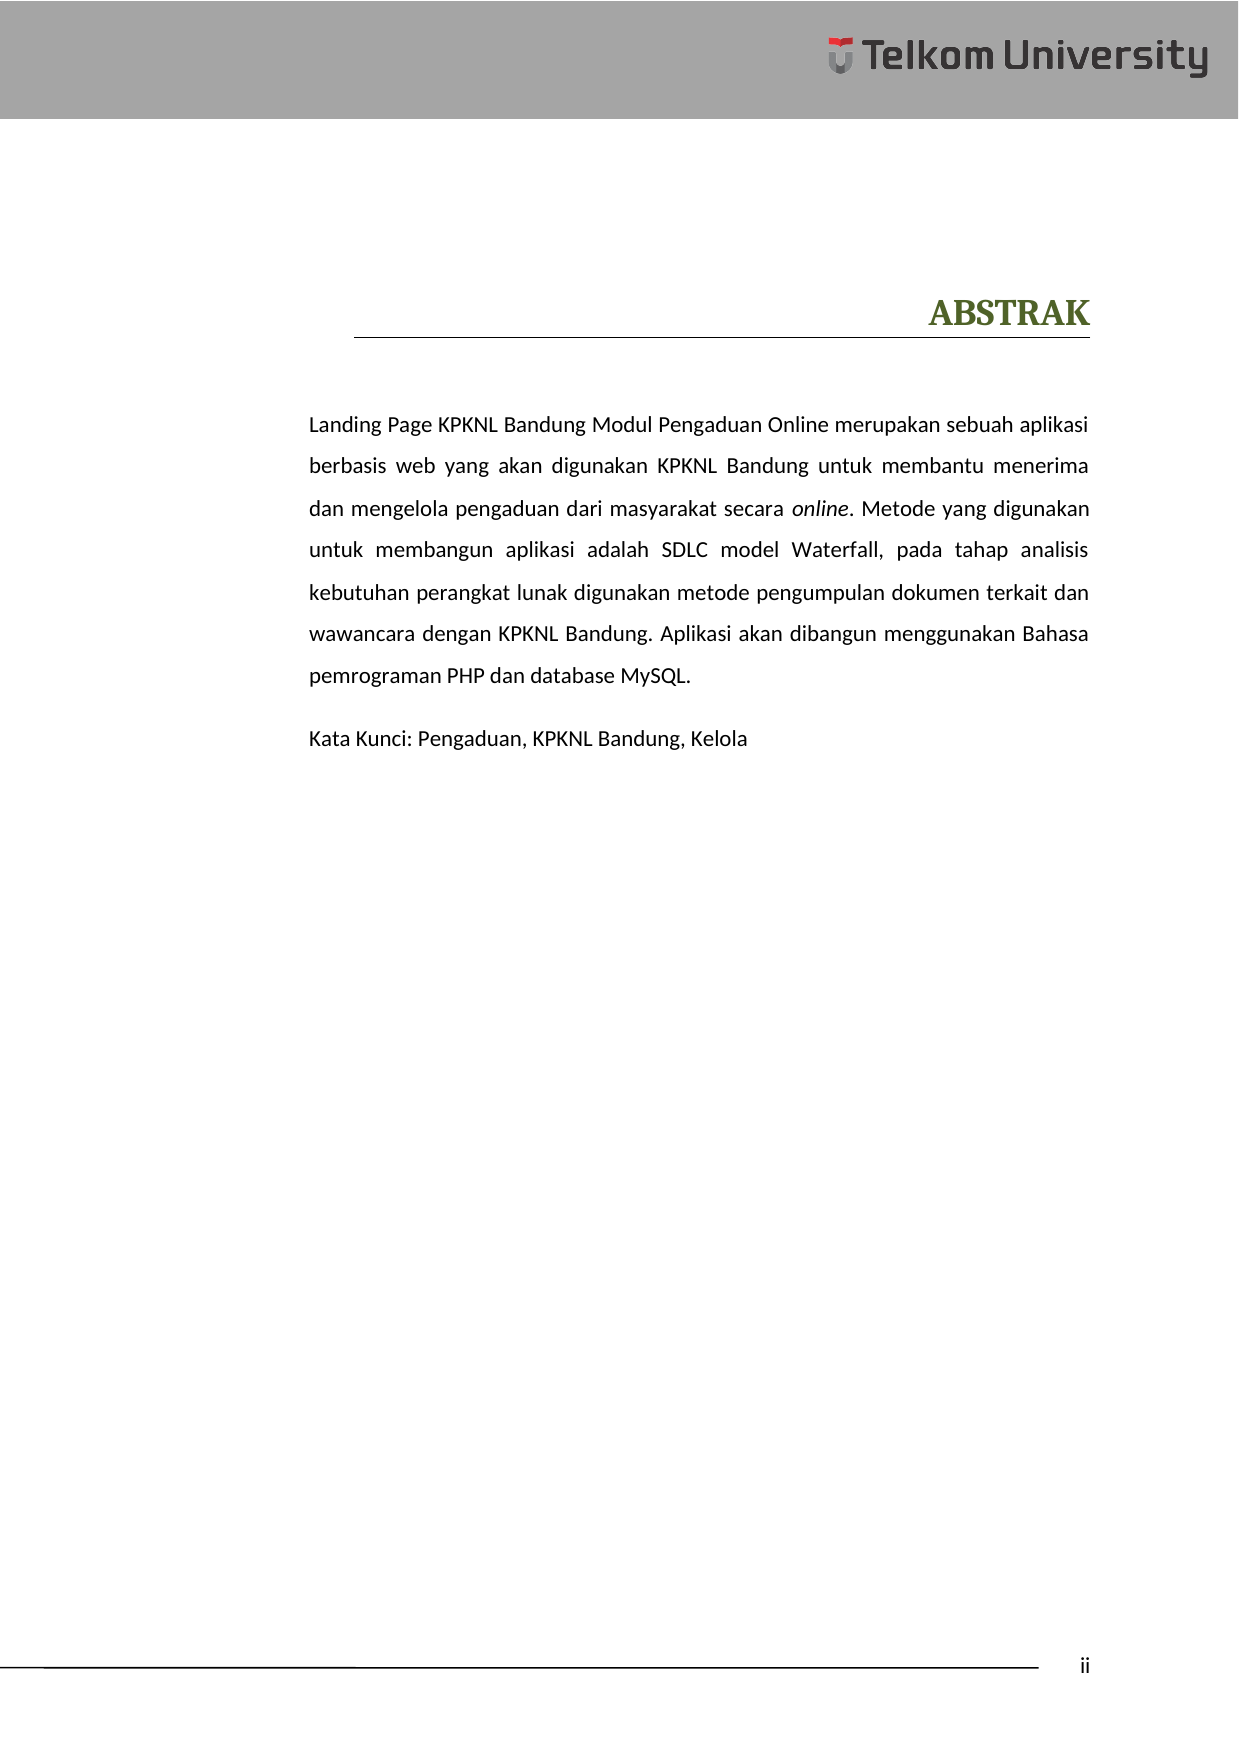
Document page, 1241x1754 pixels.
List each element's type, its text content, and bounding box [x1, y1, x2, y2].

text Kata Kunci: Pengaduan, KPKNL Bandung, Kelola [309, 724, 1090, 752]
subtitle ABSTRAK [354, 292, 1090, 337]
picture [828, 37, 1208, 78]
text Landing Page KPKNL Bandung Modul Pengaduan Online merupakan sebuah aplikasi berbasis web yang akan digunakan KPKNL Bandung untuk membantu menerima dan mengelola pengaduan dari masyarakat secara online. Metode yang digunakan untuk membangun aplikasi adalah SDLC model Waterfall, pada tahap analisis kebutuhan perangkat lunak digunakan metode pengumpulan dokumen terkait dan wawancara dengan KPKNL Bandung. Aplikasi akan dibangun menggunakan Bahasa pemrograman PHP dan database MySQL. [309, 410, 1090, 689]
